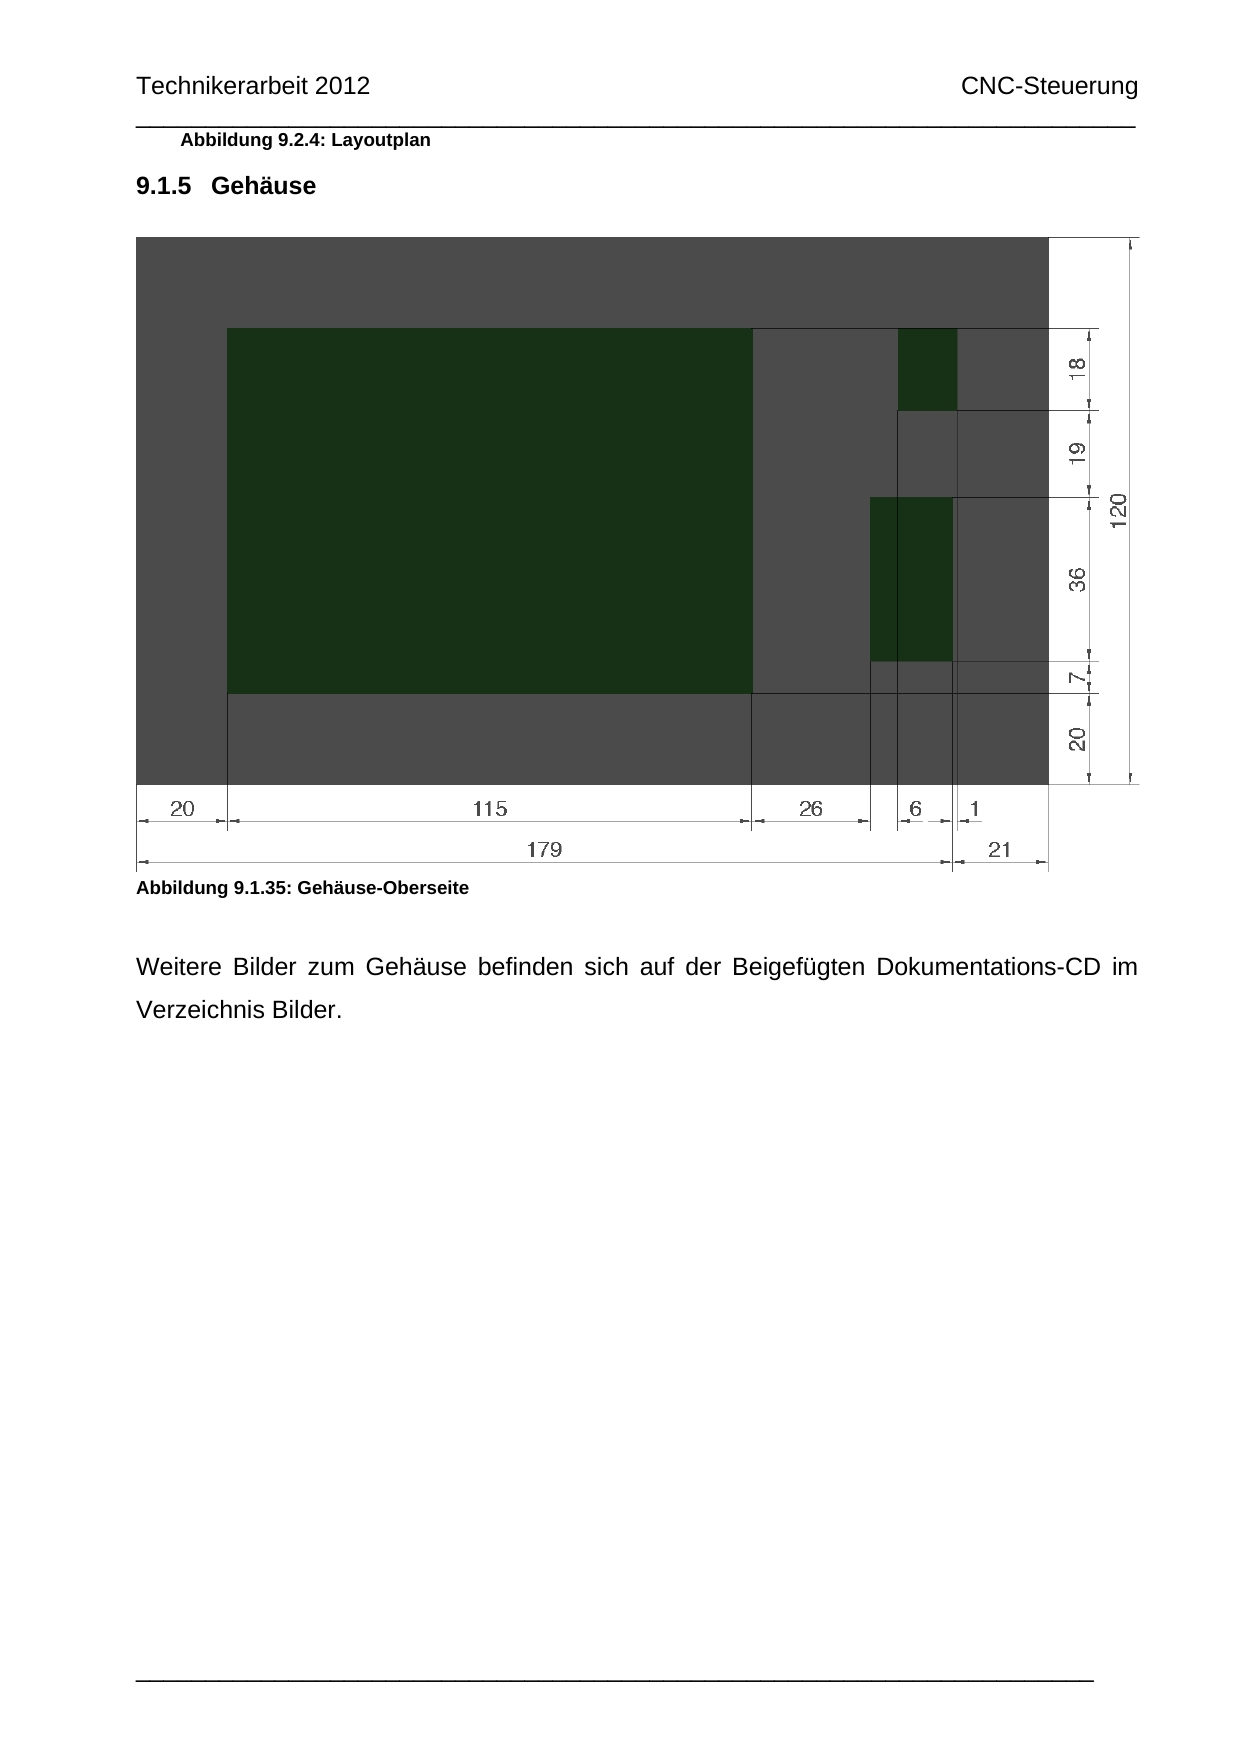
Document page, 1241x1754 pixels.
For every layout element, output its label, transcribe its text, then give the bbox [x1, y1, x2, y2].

text Weitere Bilder zum Gehäuse befinden sich auf der Beigefügten Dokumentations-CD im Verzeichnis Bilder. [136, 952, 1140, 1024]
picture [135, 236, 1140, 873]
subtitle Gehäuse [136, 171, 1140, 199]
text Abbildung 9.2.4: Layoutplan [180, 128, 1140, 150]
